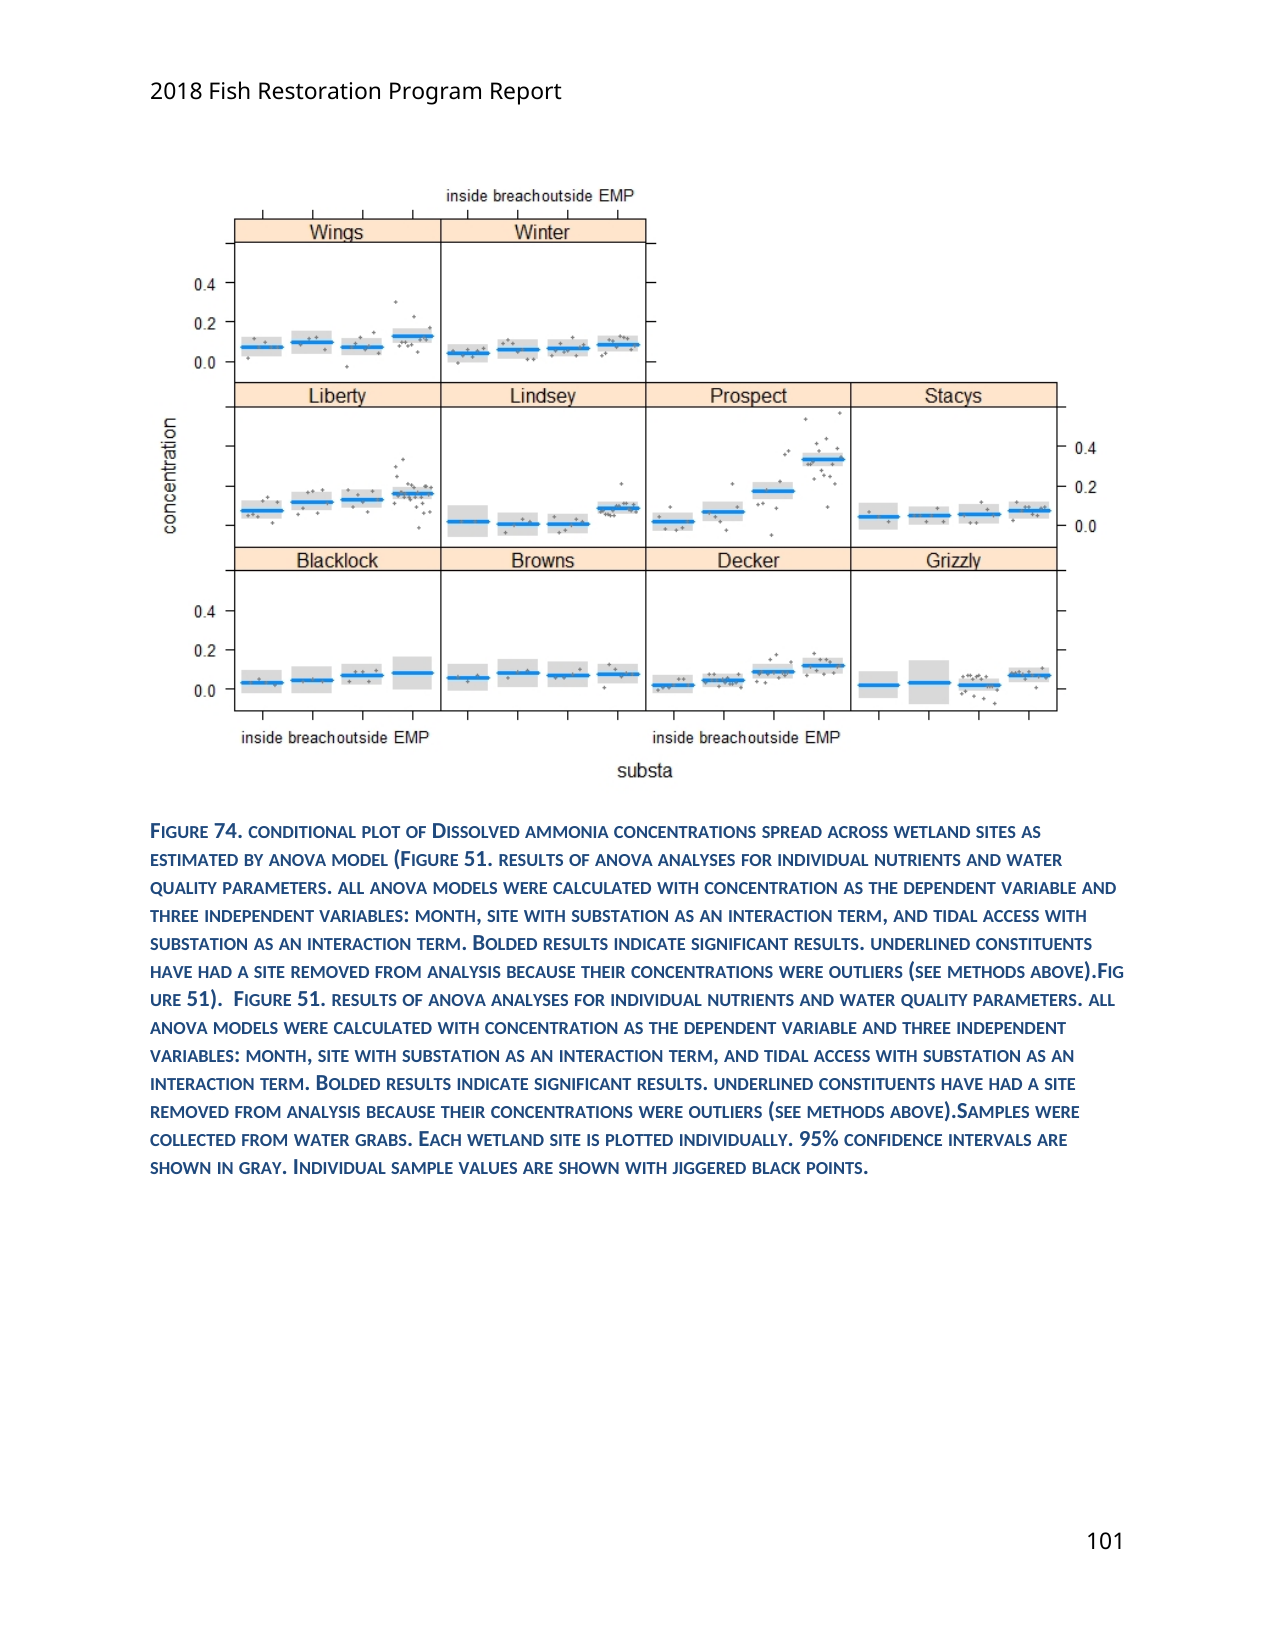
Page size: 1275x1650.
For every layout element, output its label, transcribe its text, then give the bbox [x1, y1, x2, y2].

picture [150, 150, 1125, 797]
text Figure . conditional plot of Dissolved ammonia concentrations spread across wetland sites as estimated by anova model (Figure 51). Samples were collected from water grabs. Each wetland site is plotted individually. 95% confidence intervals are shown in gray. Individual sample values are shown with jiggered black points. [150, 816, 1125, 1180]
